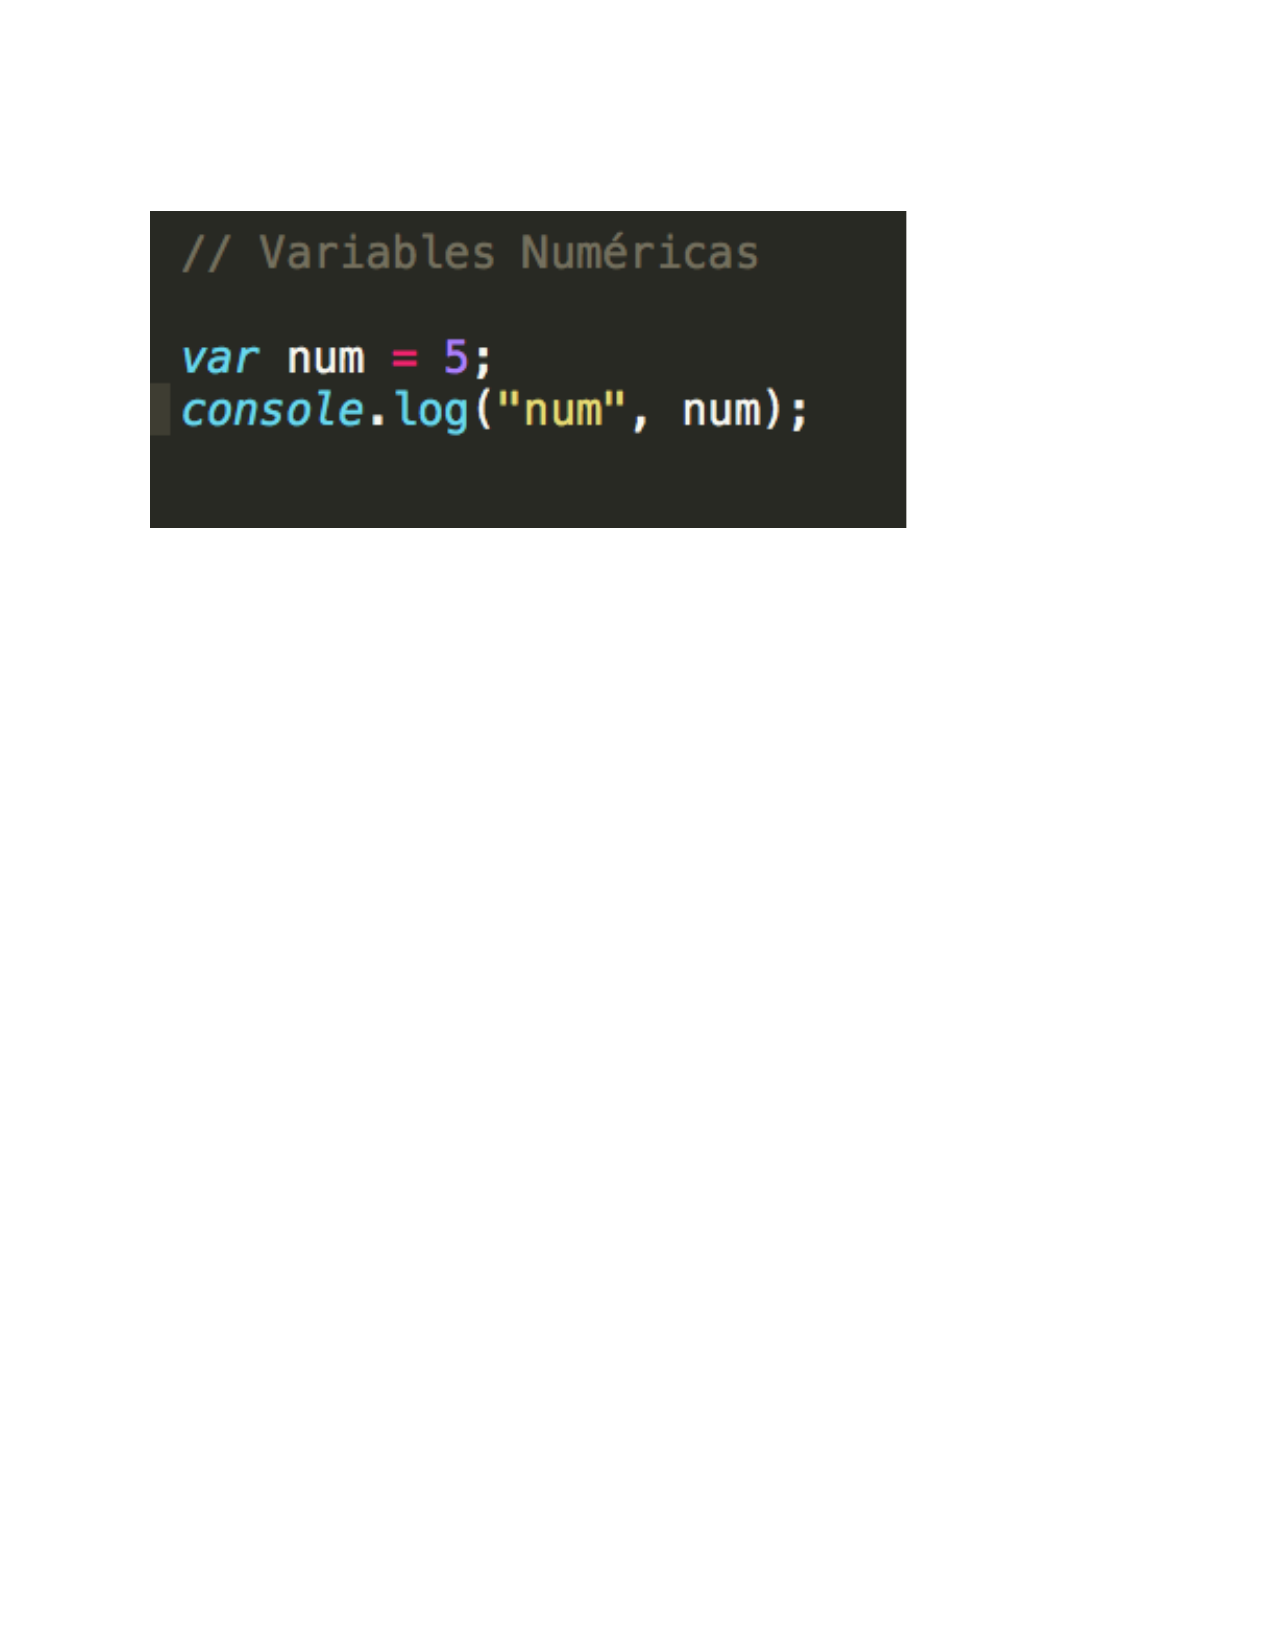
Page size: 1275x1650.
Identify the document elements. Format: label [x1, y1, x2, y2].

picture [150, 211, 907, 528]
